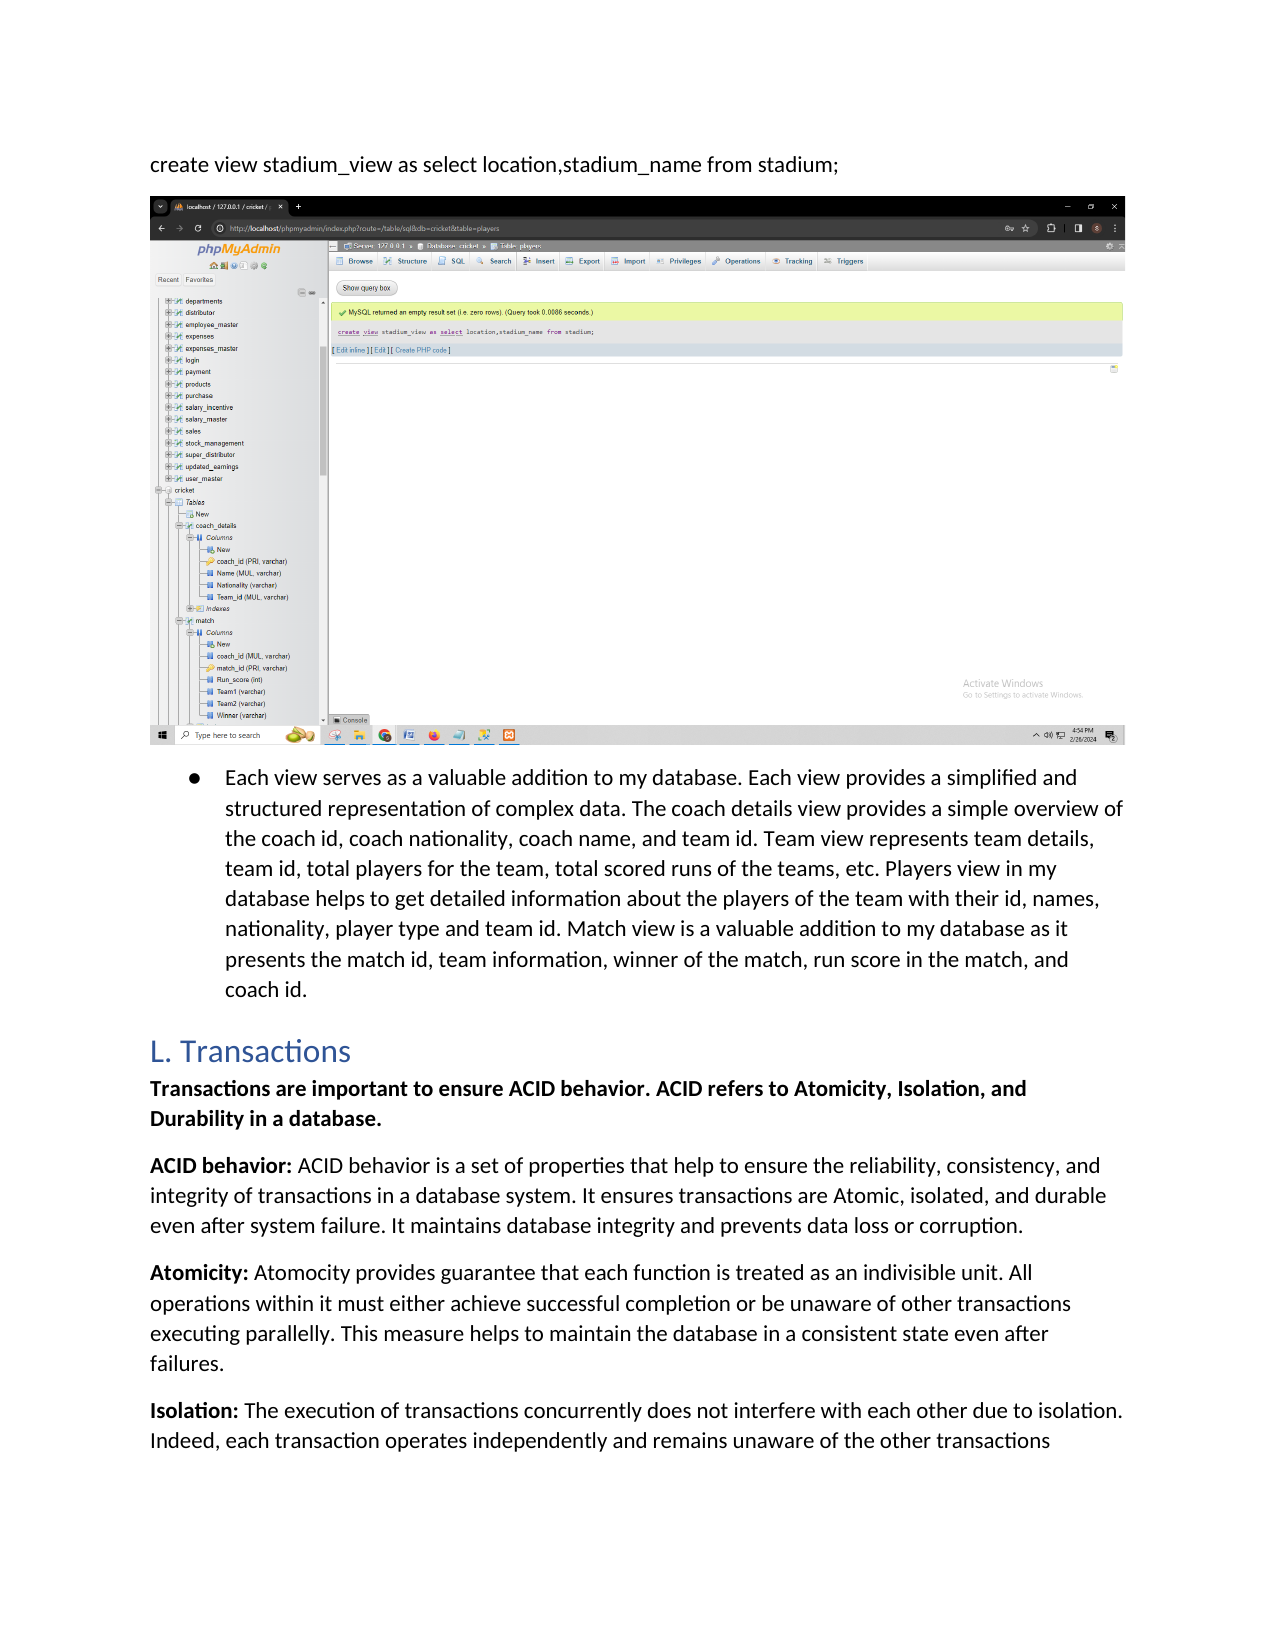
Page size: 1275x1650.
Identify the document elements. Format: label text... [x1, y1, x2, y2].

text ACID behavior: ACID behavior is a set of properties that help to ensure the reliability, consistency, and integrity of transactions in a database system. It ensures transactions are Atomic, isolated, and durable even after system failure. It maintains database integrity and prevents data loss or corruption. [150, 1151, 1125, 1240]
picture [150, 196, 1125, 745]
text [150, 1396, 1125, 1454]
text Atomicity: Atomocity provides guarantee that each function is treated as an indivisible unit. All operations within it must either achieve successful completion or be unaware of other transactions executing parallelly. This measure helps to maintain the database in a consistent state even after failures. [150, 1258, 1125, 1377]
list Each view serves as a valuable addition to my database. Each view provides a simplified and structured representation of complex data. The coach details view provides a simple overview of the coach id, coach nationality, coach name, and team id. Team view represents team details, team id, total players for the team, total scored runs of the teams, etc. Players view in my database helps to get detailed information about the players of the team with their id, names, nationality, player type and team id. Match view is a valuable addition to my database as it presents the match id, team information, winner of the match, run score in the match, and coach id. [187, 763, 1125, 1003]
subtitle L. Transactions [150, 1030, 1125, 1071]
text create view stadium_view as select location,stadium_name from stadium; [150, 150, 1125, 178]
text Transactions are important to ensure ACID behavior. ACID refers to Atomicity, Isolation, and Durability in a database. [150, 1074, 1125, 1132]
